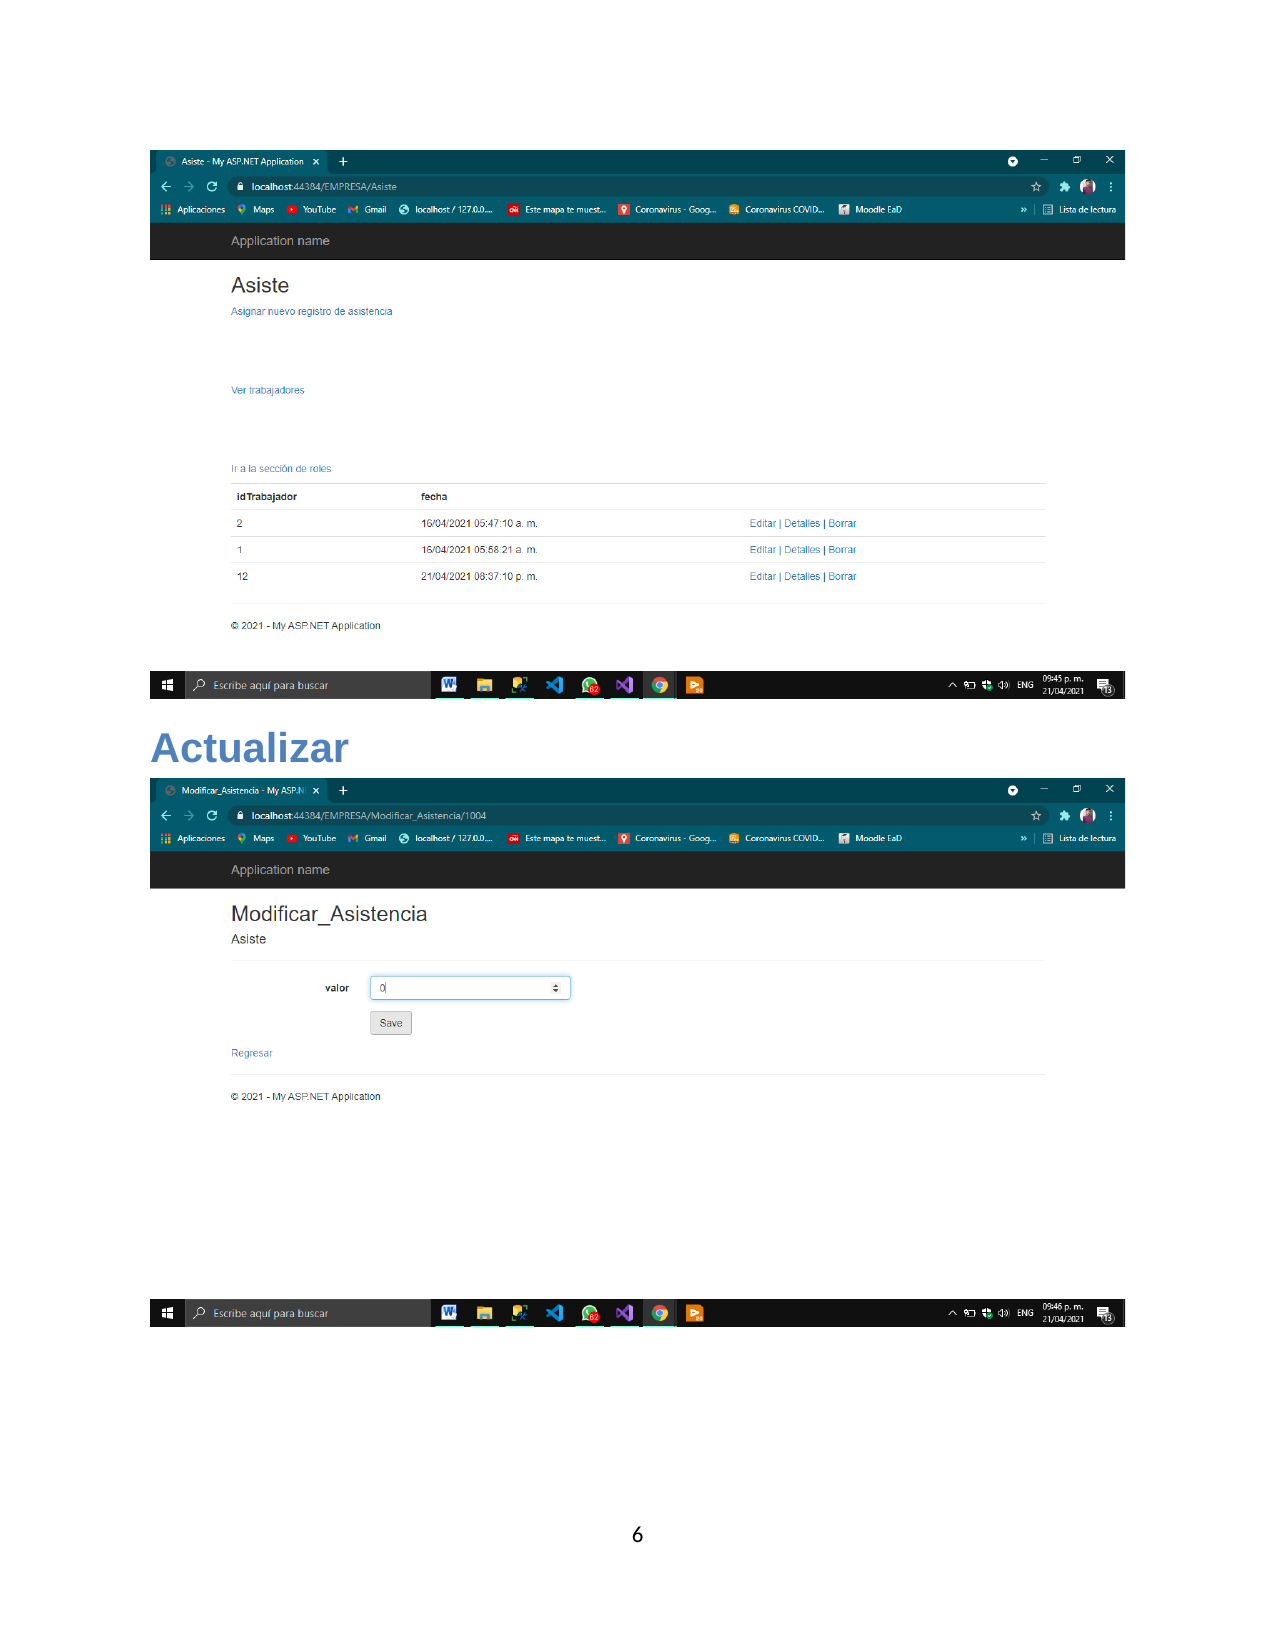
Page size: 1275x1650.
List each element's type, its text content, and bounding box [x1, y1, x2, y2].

picture [150, 778, 1125, 1327]
picture [150, 150, 1125, 699]
subtitle Actualizar [150, 723, 1125, 771]
